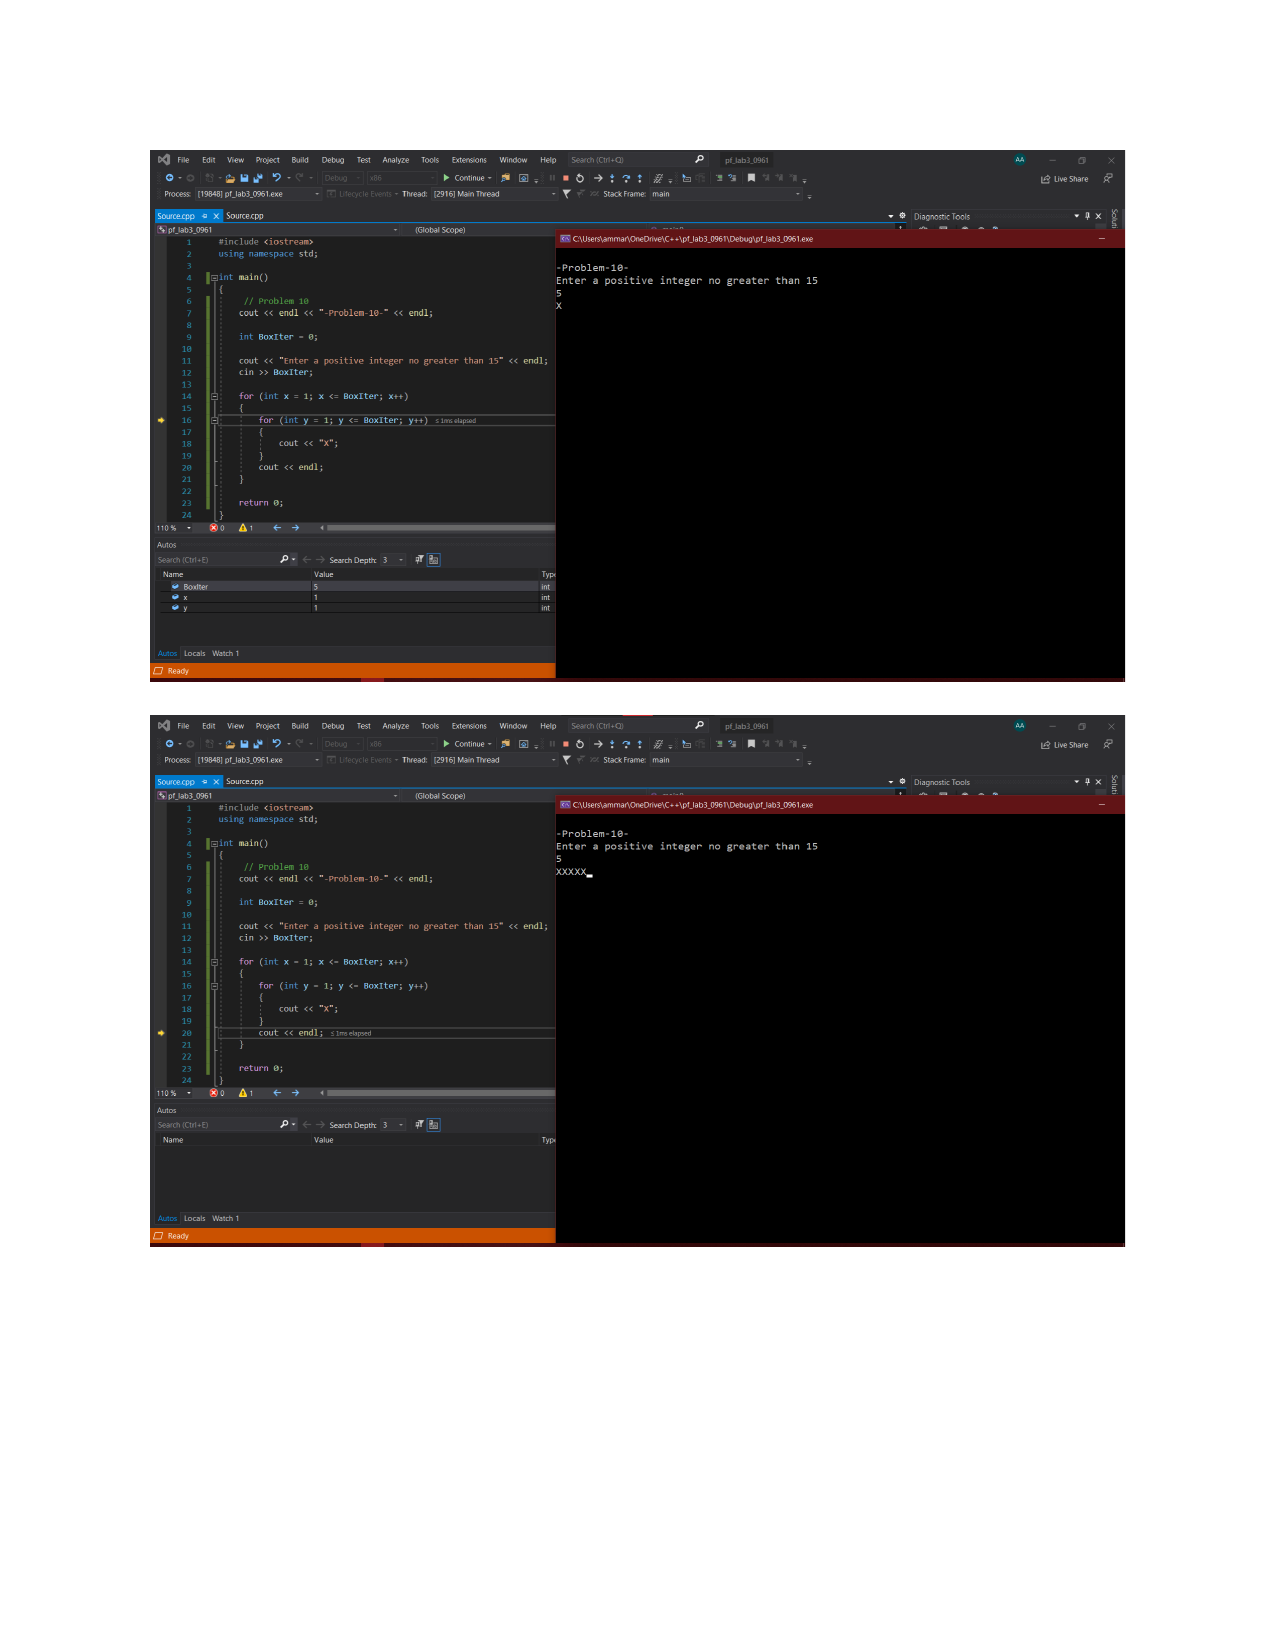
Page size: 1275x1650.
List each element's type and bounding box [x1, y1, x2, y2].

picture [150, 715, 1125, 1247]
picture [150, 150, 1125, 682]
